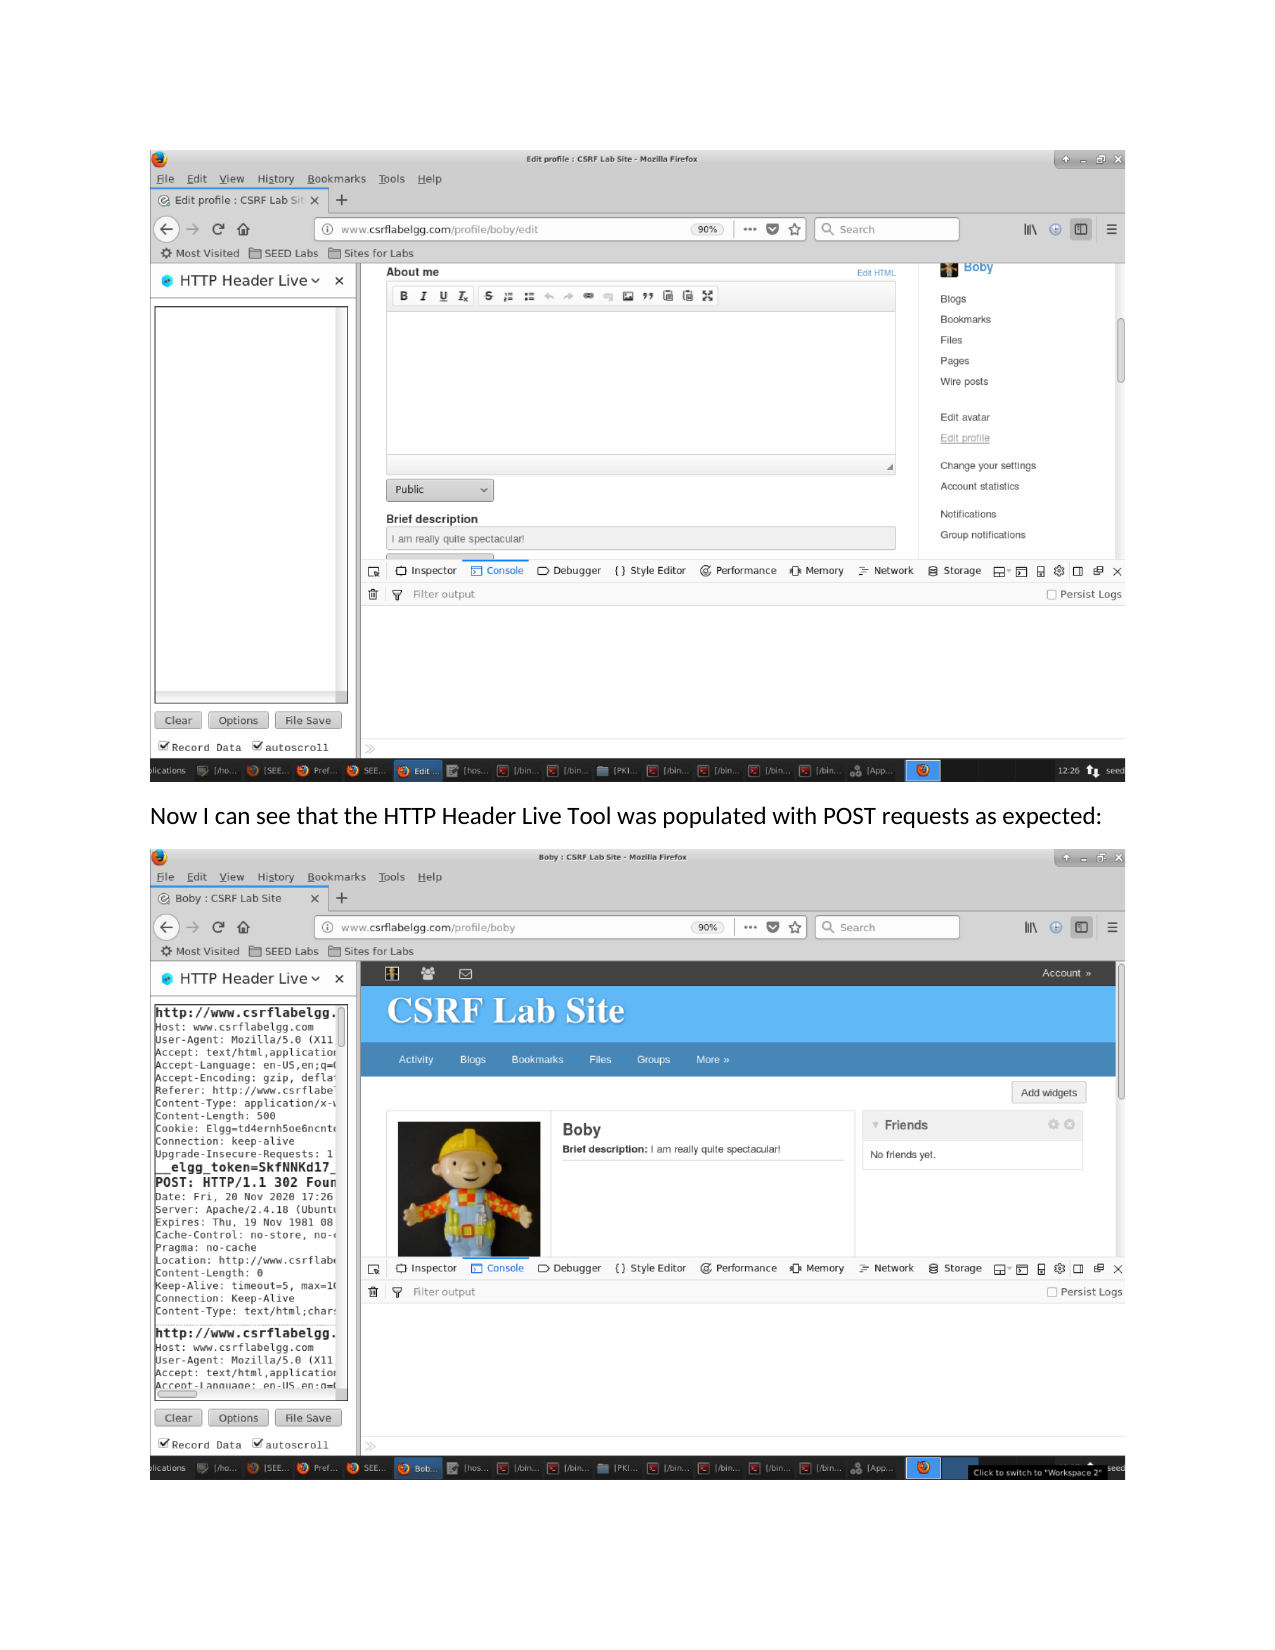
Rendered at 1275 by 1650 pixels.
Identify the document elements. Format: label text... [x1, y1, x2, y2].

picture [150, 150, 1125, 782]
picture [150, 849, 1125, 1480]
text Now I can see that the HTTP Header Live Tool was populated with POST requests as expected: [150, 800, 1125, 831]
